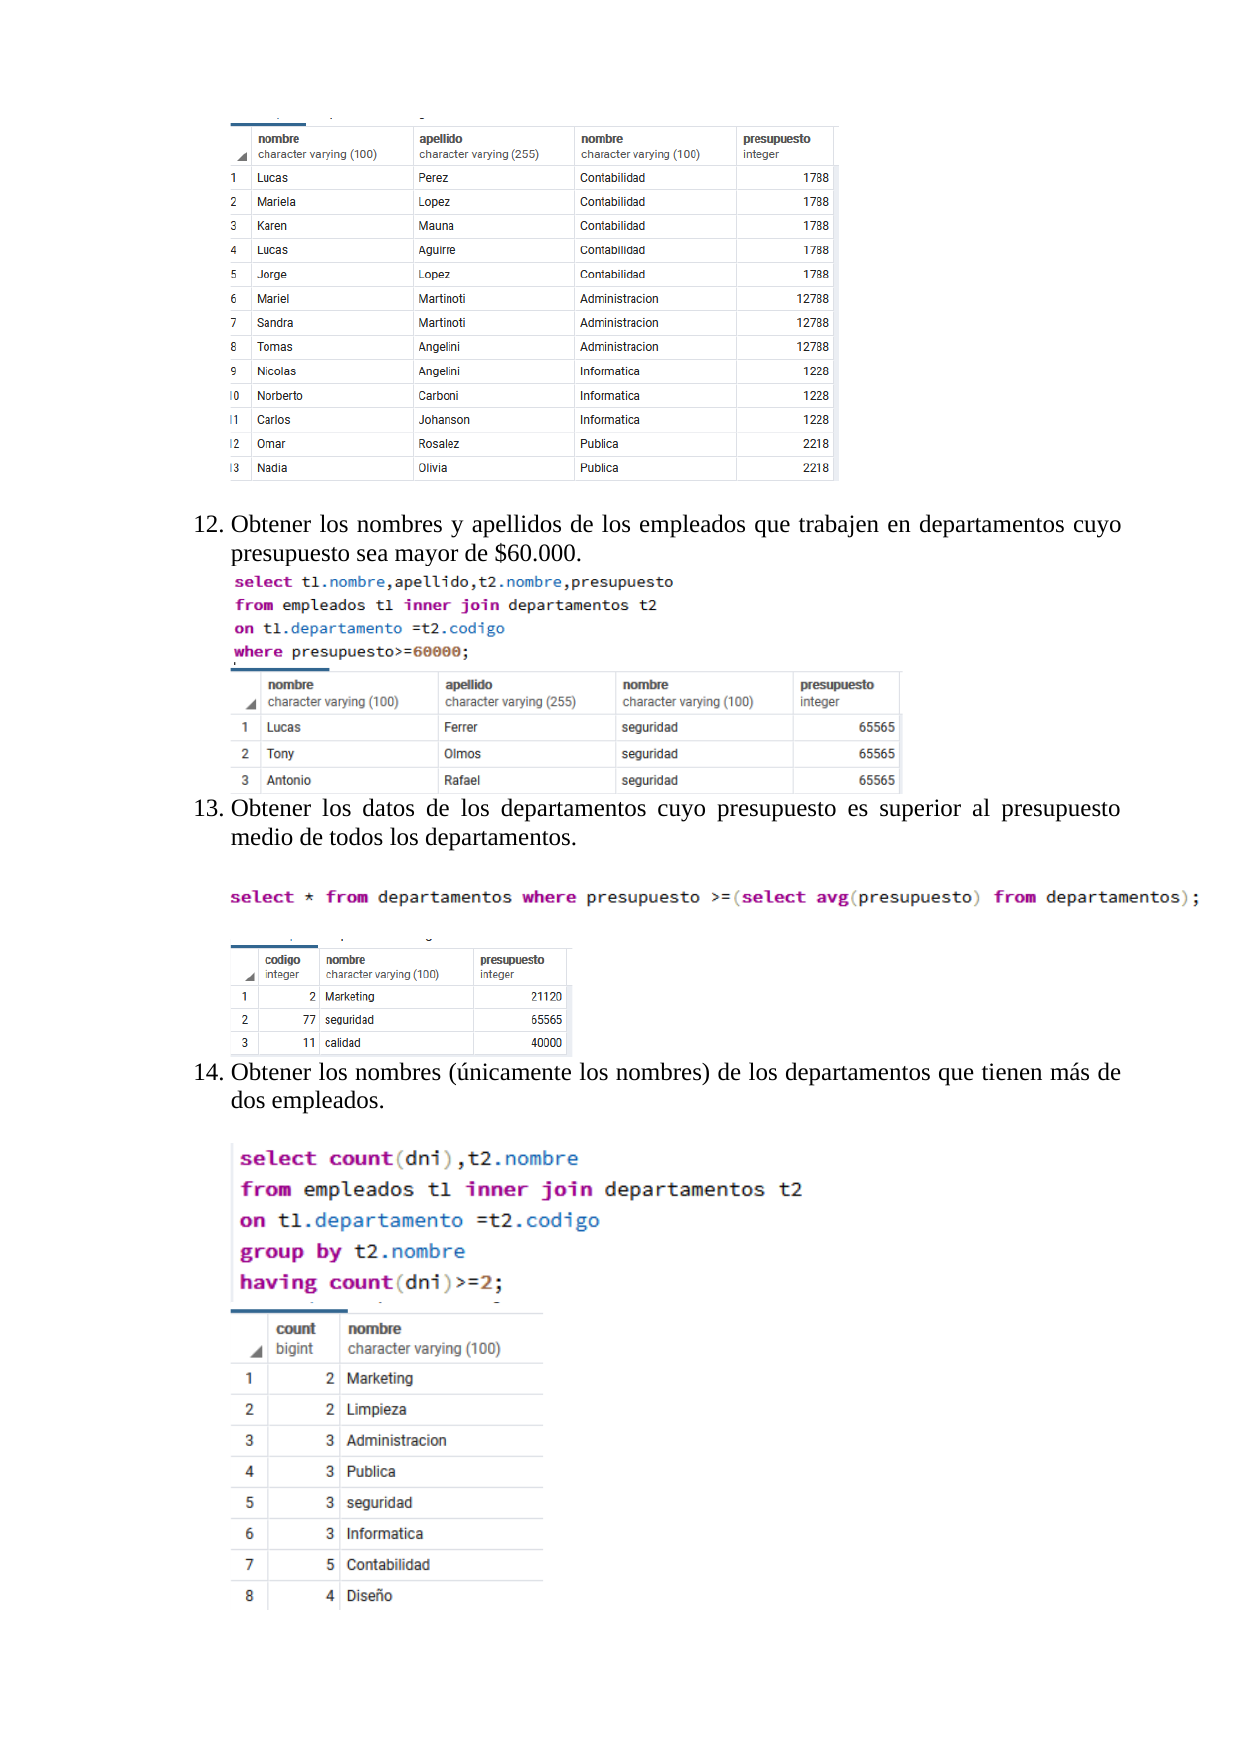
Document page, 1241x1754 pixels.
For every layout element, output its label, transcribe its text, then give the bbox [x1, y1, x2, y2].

list Obtener los nombres y apellidos de los empleados que trabajen en departamentos cuyo presupuesto sea mayor de $60.000. [193, 509, 1122, 567]
picture [230, 1143, 812, 1610]
picture [230, 566, 903, 794]
list Obtener los datos de los departamentos cuyo presupuesto es superior al presupuesto medio de todos los departamentos. [193, 793, 1122, 851]
picture [230, 118, 839, 481]
picture [230, 939, 573, 1057]
picture [230, 879, 1210, 911]
list Obtener los nombres (únicamente los nombres) de los departamentos que tienen más de dos empleados. [193, 1057, 1122, 1114]
